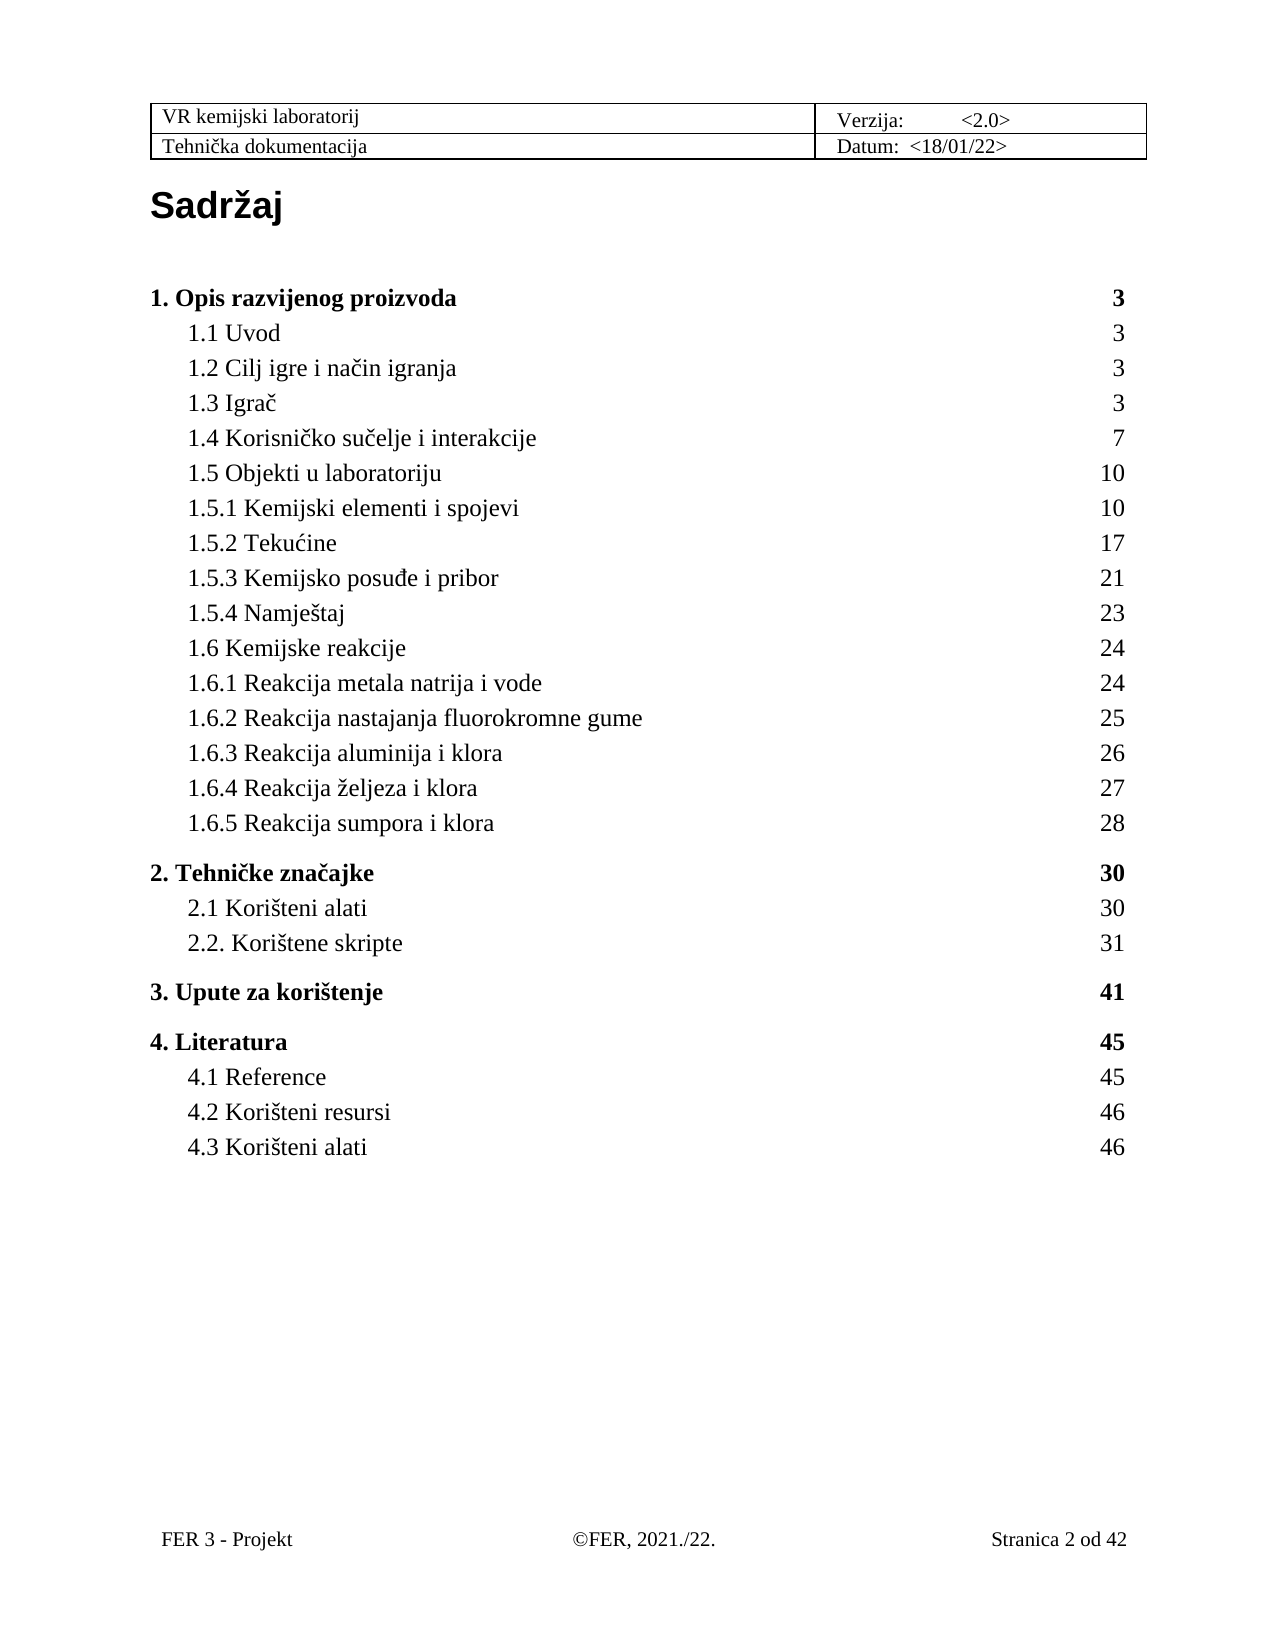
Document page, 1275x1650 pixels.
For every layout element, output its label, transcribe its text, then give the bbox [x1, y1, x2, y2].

title Sadržaj [150, 184, 1125, 227]
